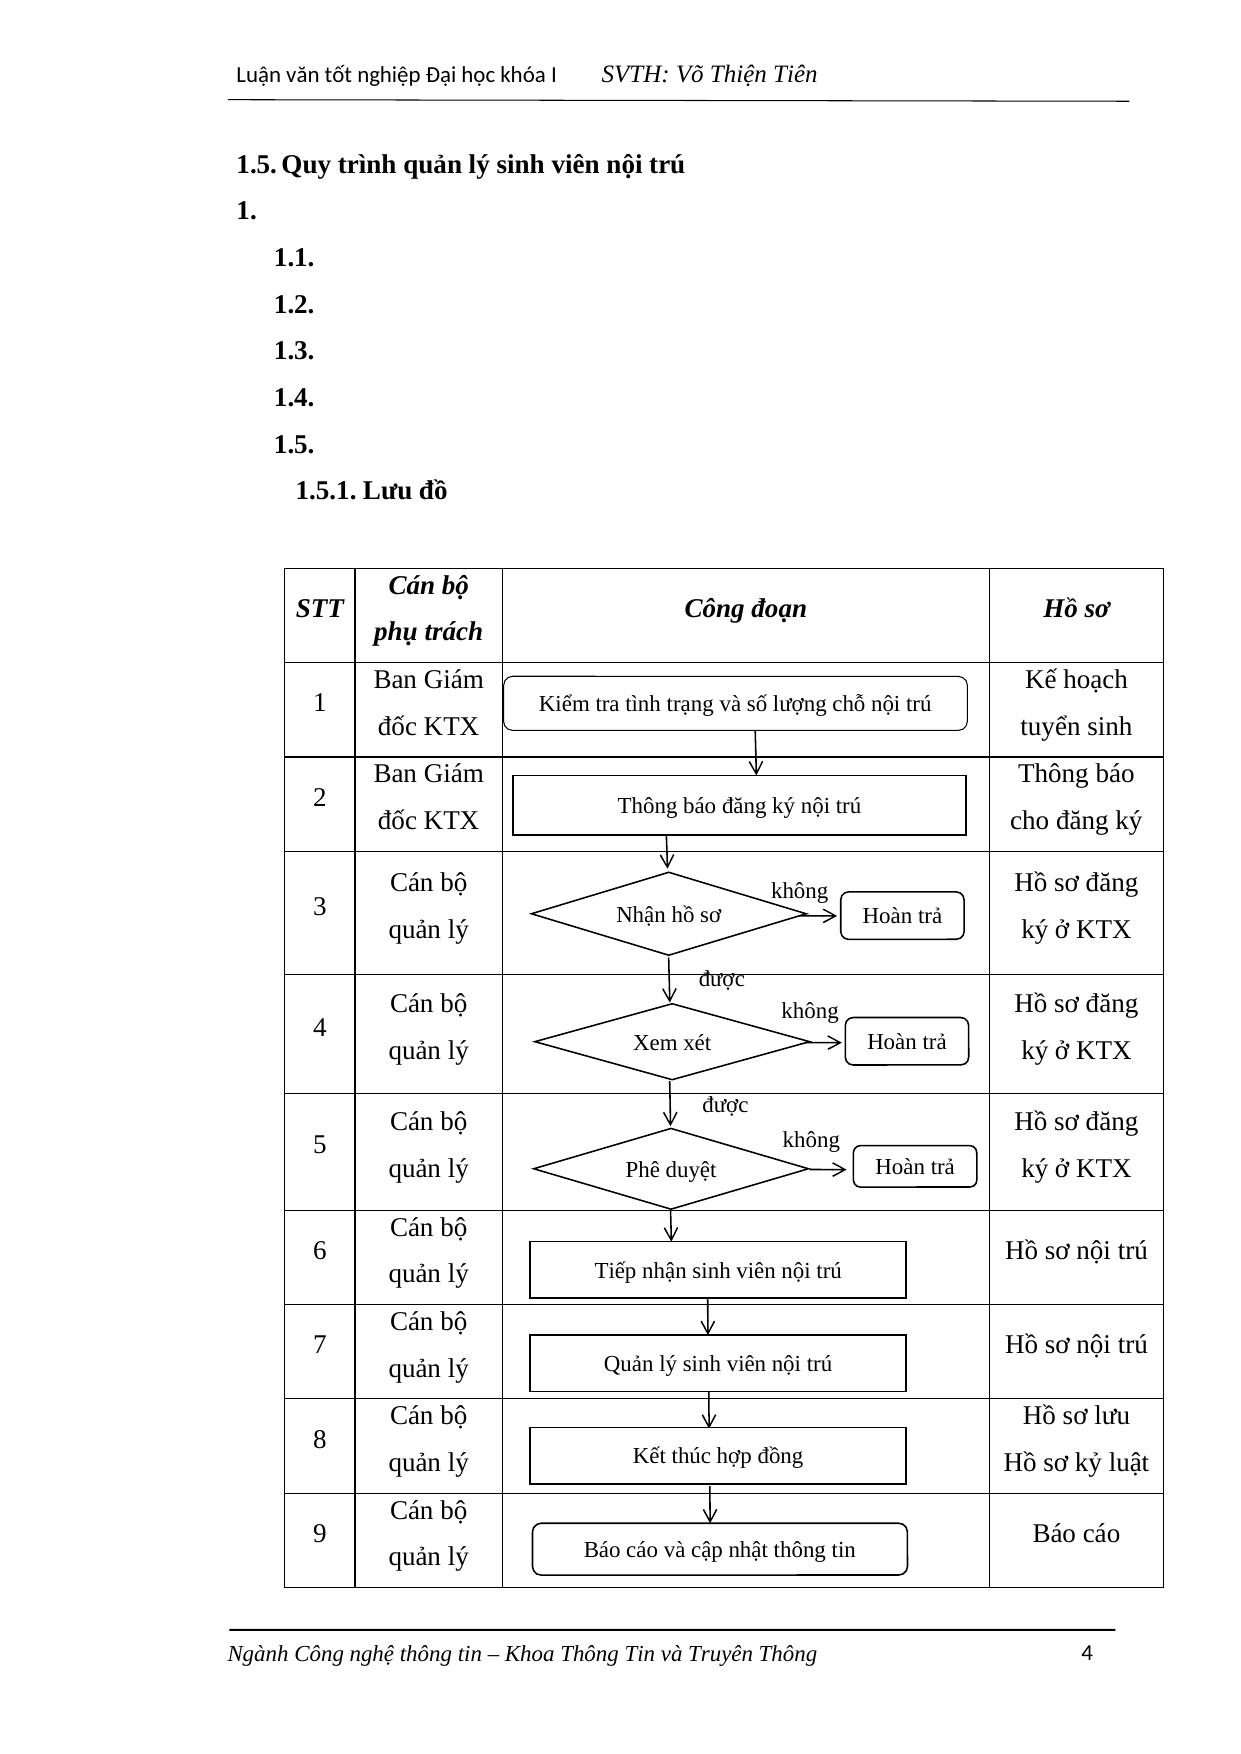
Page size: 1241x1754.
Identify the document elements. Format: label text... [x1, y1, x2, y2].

table_cell [503, 852, 989, 974]
table_cell [503, 1094, 670, 1209]
table_header Công đoạn [503, 569, 989, 662]
table_cell Kế hoạch tuyển sinh [990, 663, 1163, 756]
table_header Cán bộ phụ trách [356, 569, 502, 662]
text Quy trình quản lý sinh viên nội trú [236, 148, 1093, 179]
table_cell Cán bộ quản lý [356, 852, 502, 974]
table_cell Cán bộ quản lý [356, 975, 502, 1093]
table_cell 4 [285, 975, 354, 1093]
table_cell Hồ sơ lưu Hồ sơ kỷ luật [990, 1399, 1163, 1493]
table_cell Hồ sơ đăng ký ở KTX [990, 1094, 1163, 1209]
table_header Hồ sơ [990, 569, 1163, 662]
table_cell 3 [285, 852, 354, 974]
table_cell [503, 975, 670, 1093]
table_cell [503, 758, 755, 851]
table_cell [709, 1305, 989, 1398]
table_cell [668, 758, 989, 851]
table_header STT [285, 569, 354, 662]
table_cell [503, 663, 989, 756]
table_cell [503, 1211, 706, 1304]
table_cell 7 [285, 1305, 354, 1398]
table_cell [503, 1399, 989, 1493]
table_cell Báo cáo [990, 1494, 1163, 1587]
table_cell Hồ sơ nội trú [990, 1211, 1163, 1304]
table_cell [672, 1211, 989, 1304]
table_cell Thông báo cho đăng ký [990, 758, 1163, 851]
table_cell Cán bộ quản lý [356, 1494, 502, 1587]
table_cell Cán bộ quản lý [356, 1094, 502, 1209]
table_cell Cán bộ quản lý [356, 1305, 502, 1398]
table_cell 2 [285, 758, 354, 851]
table_cell [671, 1094, 989, 1209]
table_cell Cán bộ quản lý [356, 1399, 502, 1493]
table_cell 5 [285, 1094, 354, 1209]
table_cell 8 [285, 1399, 354, 1493]
text Lưu đồ [295, 474, 1093, 506]
table_cell Ban Giám đốc KTX [356, 663, 502, 756]
table_cell 9 [285, 1494, 354, 1587]
table_cell Cán bộ quản lý [356, 1211, 502, 1304]
table_cell Hồ sơ nội trú [990, 1305, 1163, 1398]
table_cell Hồ sơ đăng ký ở KTX [990, 852, 1163, 974]
table_cell 1 [285, 663, 354, 756]
table_cell Ban Giám đốc KTX [356, 758, 502, 851]
table_cell [503, 1494, 989, 1587]
table_cell 6 [285, 1211, 354, 1304]
table_cell Hồ sơ đăng ký ở KTX [990, 975, 1163, 1093]
table_cell [670, 975, 989, 1093]
table_cell [503, 1305, 708, 1398]
